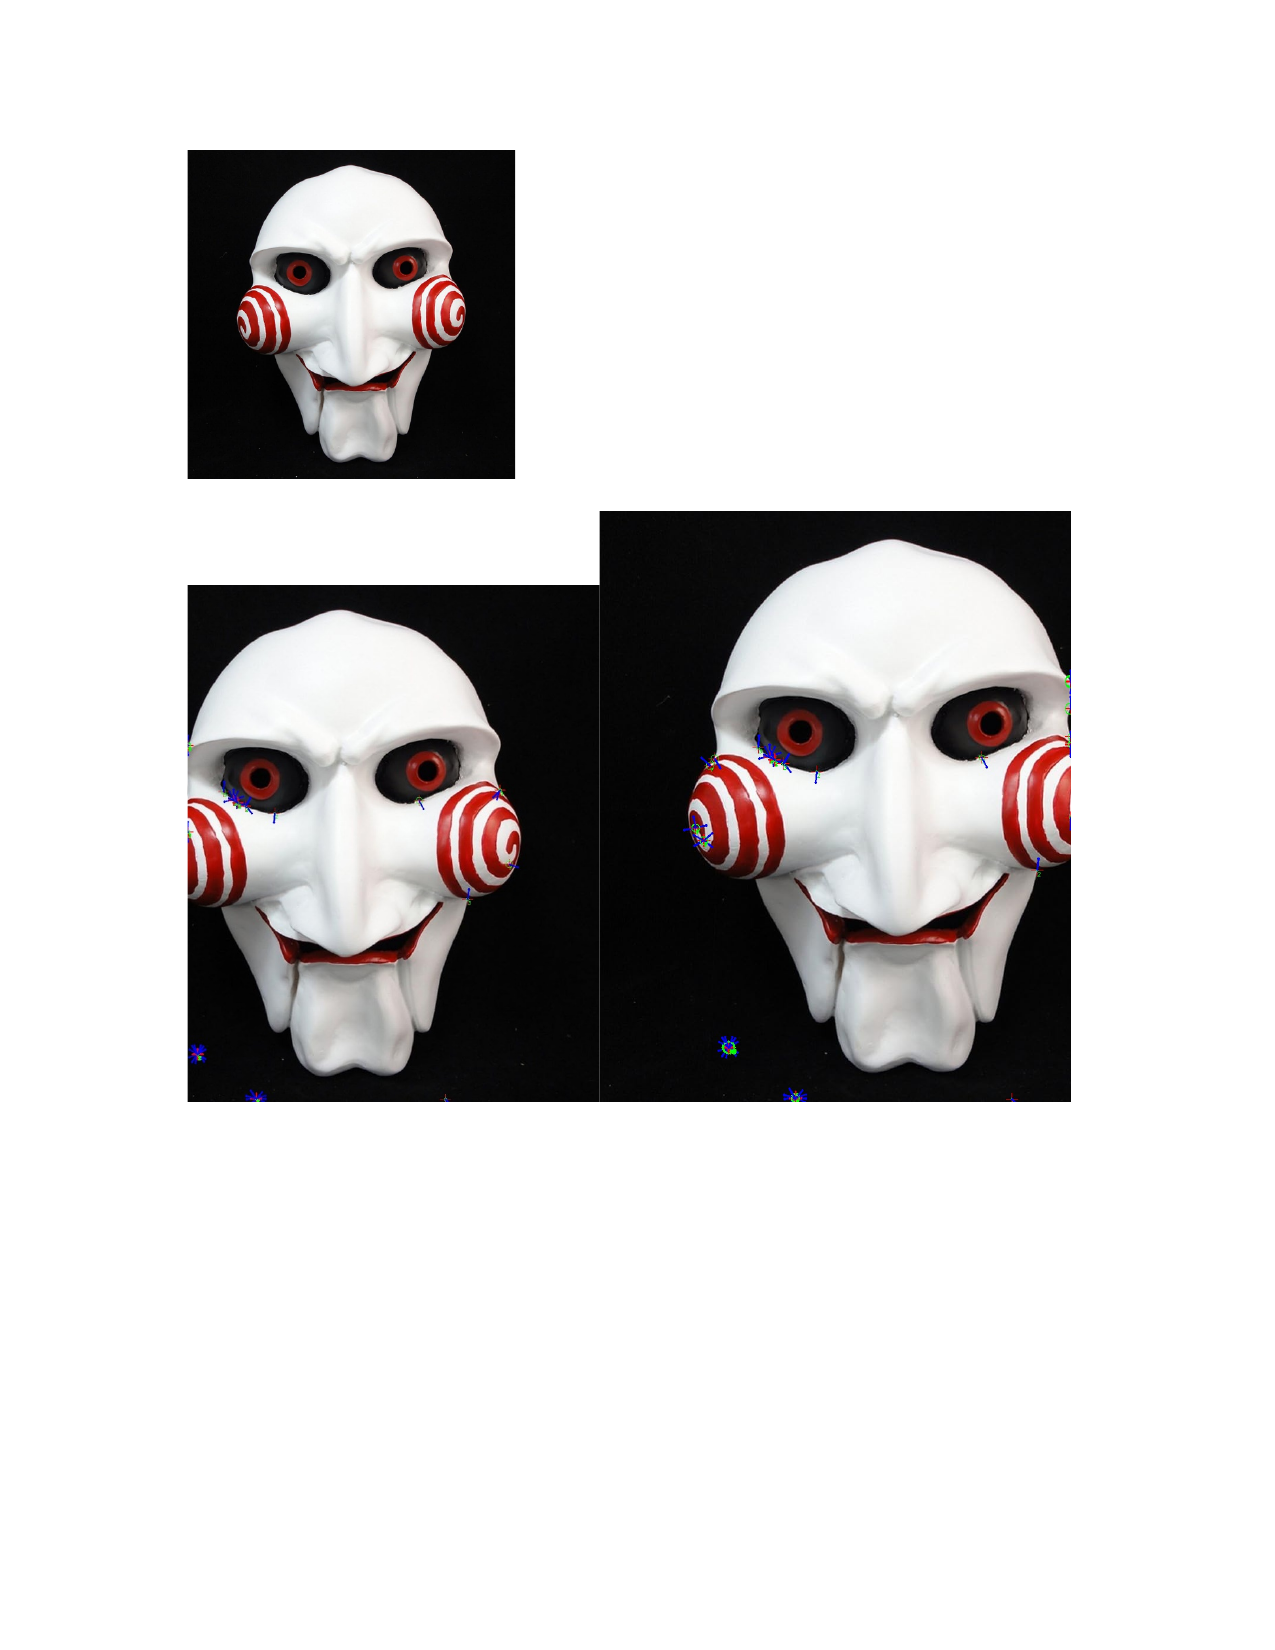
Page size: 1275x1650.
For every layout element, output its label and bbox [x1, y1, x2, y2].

picture [187, 150, 515, 479]
picture [187, 511, 1071, 1102]
